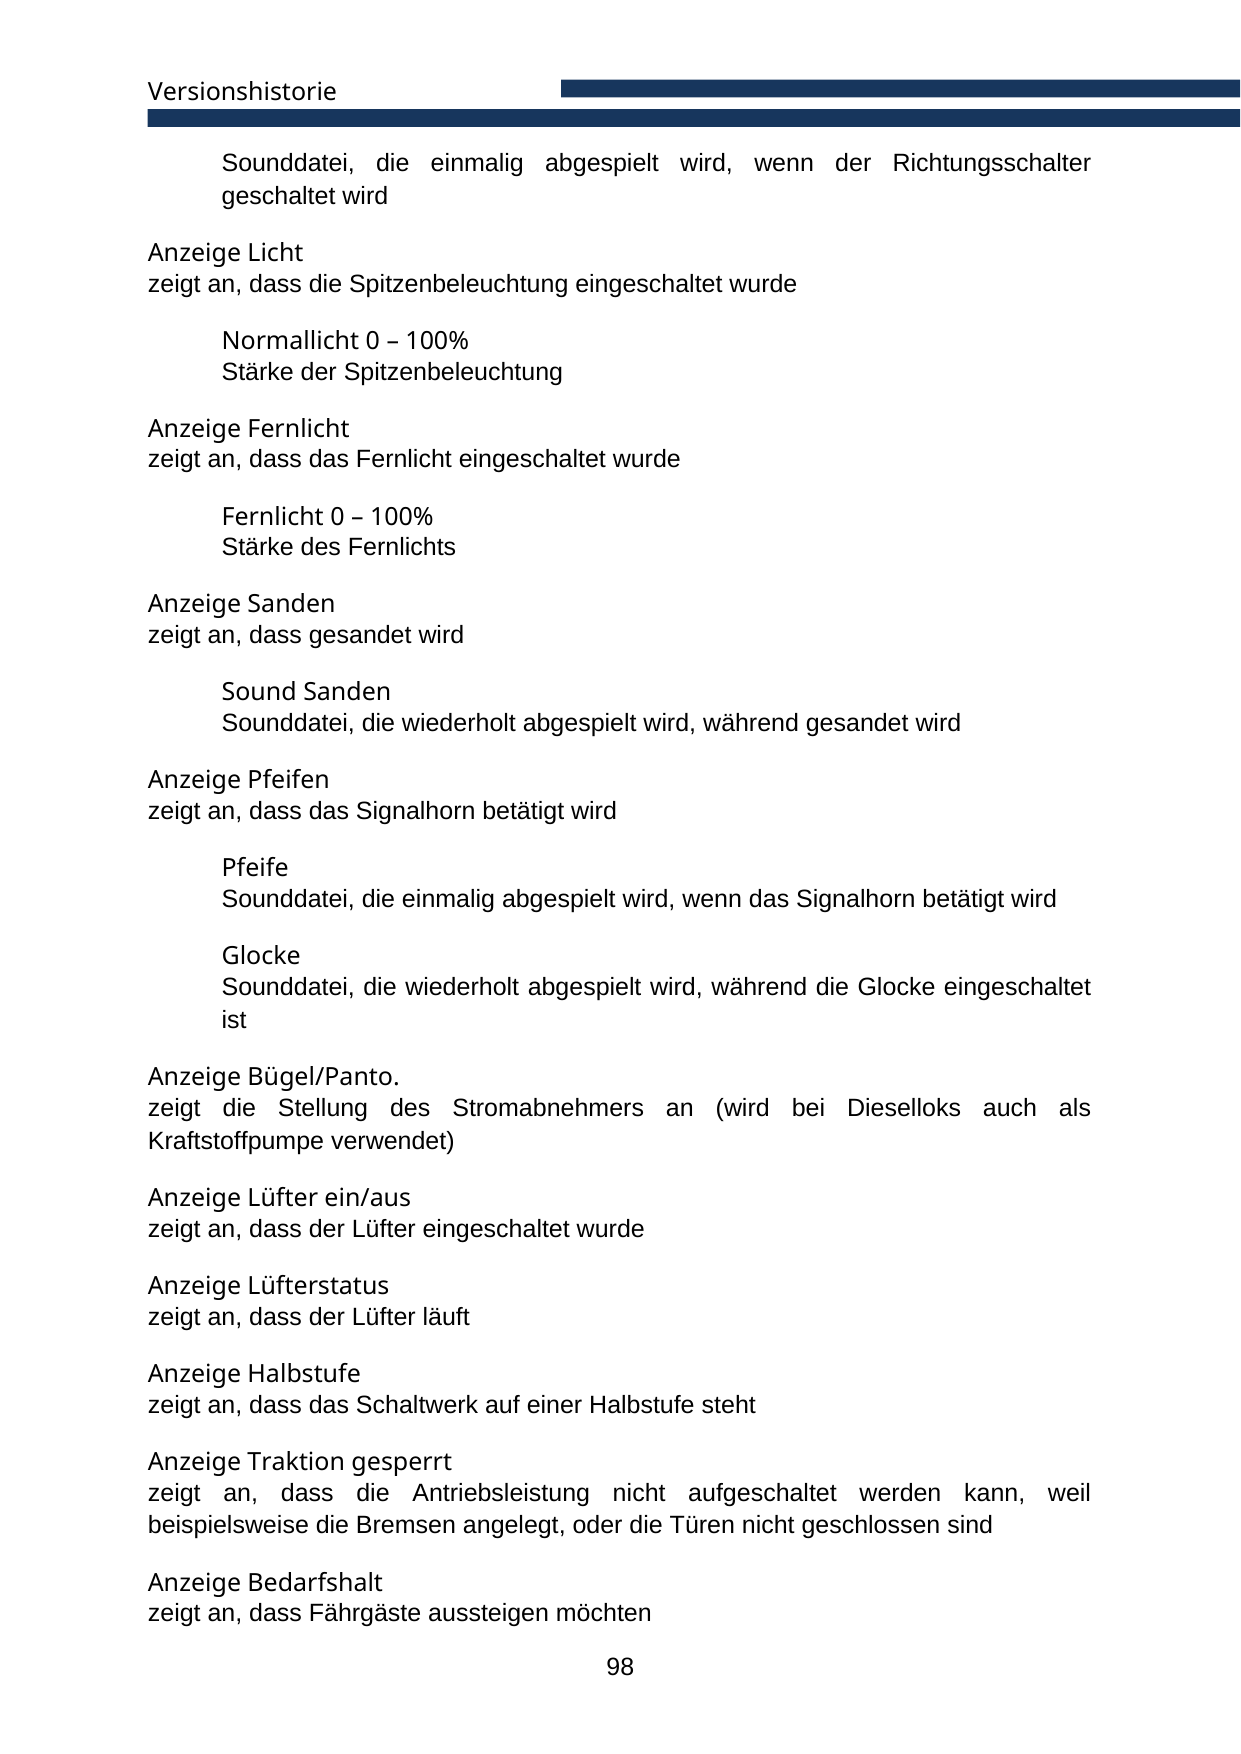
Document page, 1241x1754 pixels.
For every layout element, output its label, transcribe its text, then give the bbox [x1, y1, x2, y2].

text Fernlicht 0 – 100% [221, 498, 1093, 532]
text Anzeige Fernlicht [148, 410, 1093, 444]
text zeigt an, dass das Schaltwerk auf einer Halbstufe steht [148, 1389, 1093, 1418]
text zeigt an, dass gesandet wird [148, 620, 1093, 649]
text zeigt an, dass der Lüfter eingeschaltet wurde [148, 1214, 1093, 1242]
text Anzeige Bedarfshalt [148, 1564, 1093, 1598]
text Sounddatei, die einmalig abgespielt wird, wenn der Richtungsschalter geschaltet wird [221, 148, 1093, 209]
text Stärke der Spitzenbeleuchtung [221, 356, 1093, 385]
text zeigt an, dass das Fernlicht eingeschaltet wurde [148, 444, 1093, 473]
text Normallicht 0 – 100% [221, 322, 1093, 356]
text Anzeige Lüfter ein/aus [148, 1180, 1093, 1214]
text Sounddatei, die wiederholt abgespielt wird, während gesandet wird [221, 708, 1093, 737]
text Anzeige Halbstufe [148, 1356, 1093, 1389]
text Stärke des Fernlichts [221, 532, 1093, 561]
text Anzeige Pfeifen [148, 762, 1093, 796]
text zeigt die Stellung des Stromabnehmers an (wird bei Dieselloks auch als Kraftstoffpumpe verwendet) [148, 1093, 1093, 1154]
text zeigt an, dass die Antriebsleistung nicht aufgeschaltet werden kann, weil beispielsweise die Bremsen angelegt, oder die Türen nicht geschlossen sind [148, 1477, 1093, 1539]
text Sound Sanden [221, 674, 1093, 708]
text Anzeige Traktion gesperrt [148, 1443, 1093, 1477]
text zeigt an, dass Fährgäste aussteigen möchten [148, 1598, 1093, 1627]
text Sounddatei, die einmalig abgespielt wird, wenn das Signalhorn betätigt wird [221, 884, 1093, 913]
text zeigt an, dass der Lüfter läuft [148, 1302, 1093, 1330]
text zeigt an, dass das Signalhorn betätigt wird [148, 796, 1093, 825]
text Anzeige Sanden [148, 586, 1093, 620]
text Anzeige Bügel/Panto. [148, 1059, 1093, 1093]
text Glocke [221, 938, 1093, 972]
text Pfeife [221, 850, 1093, 884]
text Anzeige Licht [148, 234, 1093, 268]
text zeigt an, dass die Spitzenbeleuchtung eingeschaltet wurde [148, 268, 1093, 297]
text Anzeige Lüfterstatus [148, 1268, 1093, 1302]
text Sounddatei, die wiederholt abgespielt wird, während die Glocke eingeschaltet ist [221, 972, 1093, 1034]
